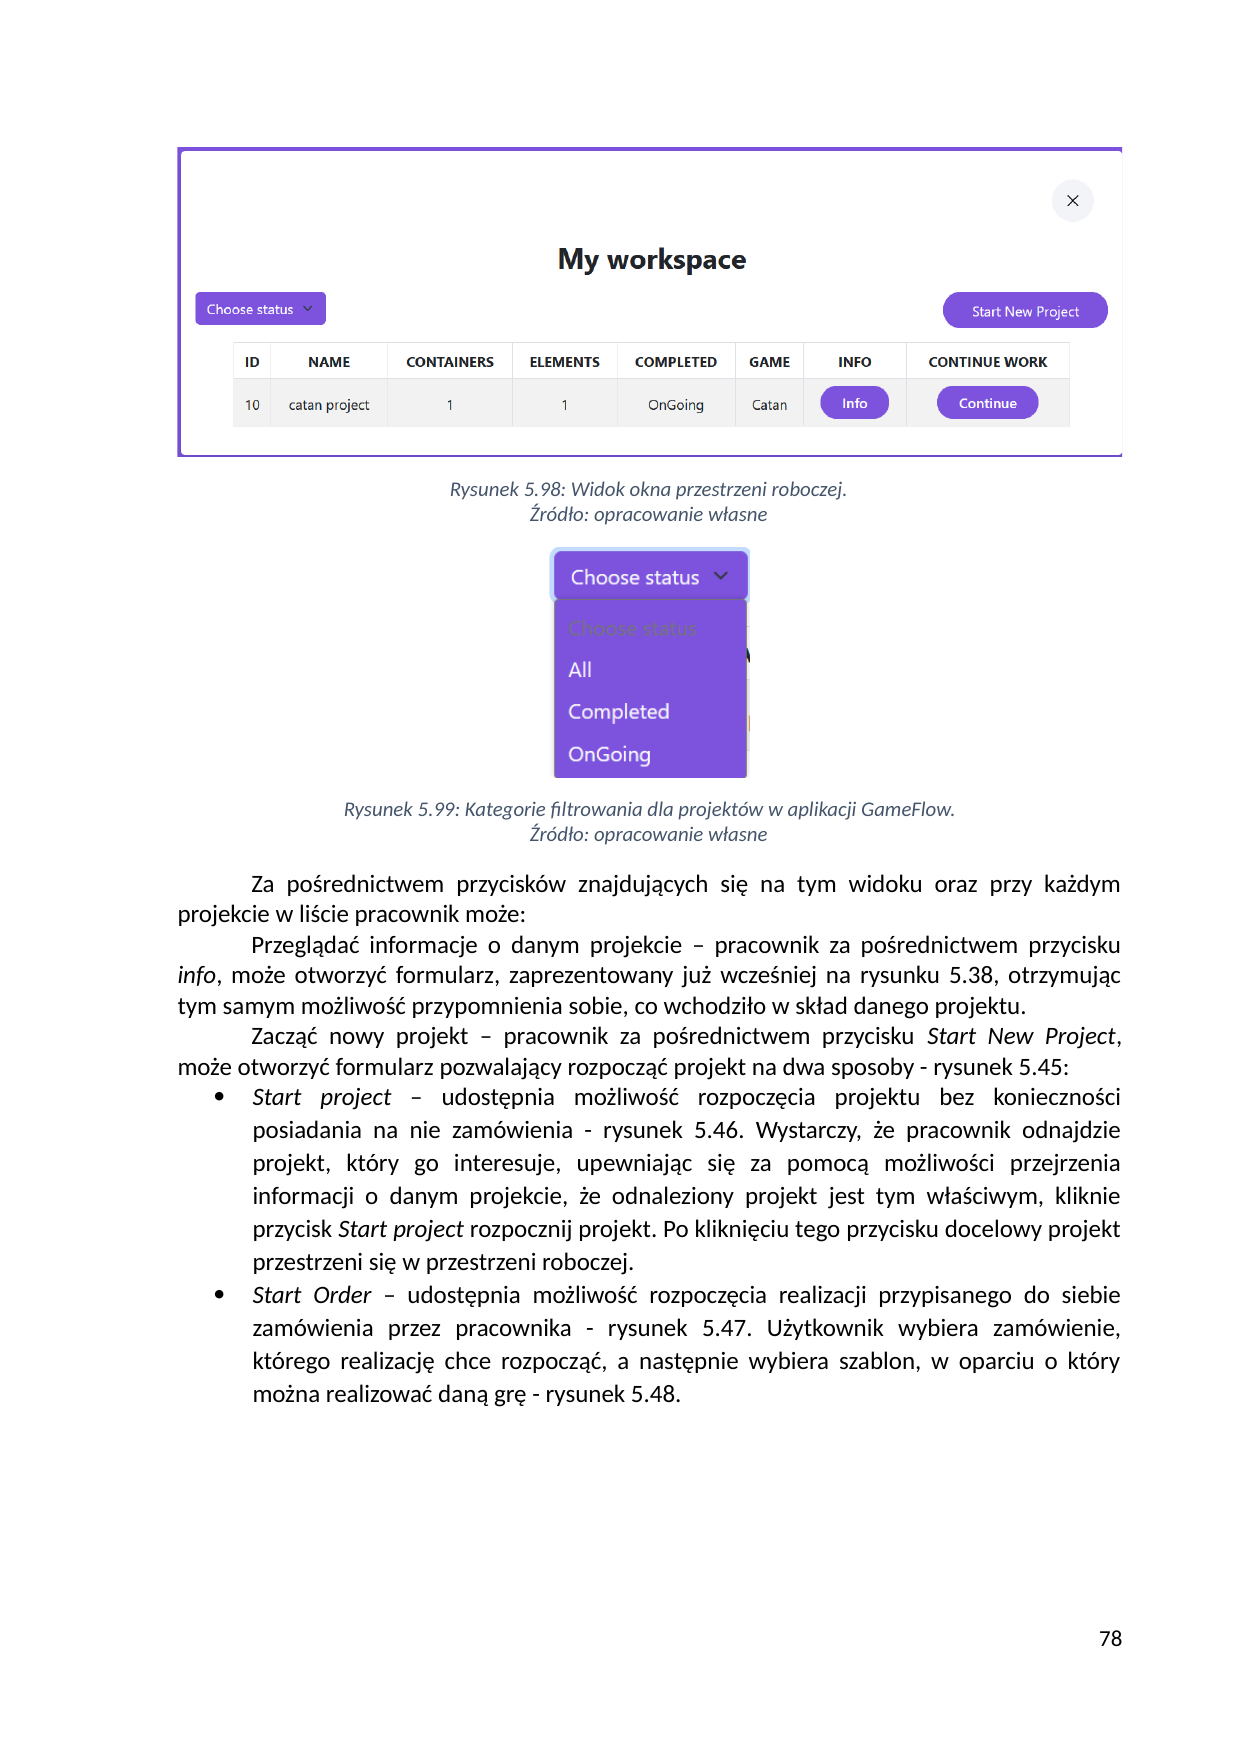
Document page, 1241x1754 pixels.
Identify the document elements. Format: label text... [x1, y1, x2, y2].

picture [177, 147, 1123, 457]
picture [549, 547, 750, 778]
text Za pośrednictwem przycisków znajdujących się na tym widoku oraz przy każdym projekcie w liście pracownik może: [177, 868, 1122, 929]
text Źródło: opracowanie własne [177, 822, 1122, 847]
list Start project – udostępnia możliwość rozpoczęcia projektu bez konieczności posiadania na nie zamówienia - rysunek 5.46. Wystarczy, że pracownik odnajdzie projekt, który go interesuje, upewniając się za pomocą możliwości przejrzenia informacji o danym projekcie, że odnaleziony projekt jest tym właściwym, kliknie przycisk Start project rozpocznij projekt. Po kliknięciu tego przycisku docelowy projekt przestrzeni się w przestrzeni roboczej. [215, 1082, 1122, 1277]
text Przeglądać informacje o danym projekcie – pracownik za pośrednictwem przycisku info, może otworzyć formularz, zaprezentowany już wcześniej na rysunku 5.38, otrzymując tym samym możliwość przypomnienia sobie, co wchodziło w skład danego projektu. [177, 929, 1122, 1021]
list Start Order – udostępnia możliwość rozpoczęcia realizacji przypisanego do siebie zamówienia przez pracownika - rysunek 5.47. Użytkownik wybiera zamówienie, którego realizację chce rozpocząć, a następnie wybiera szablon, w oparciu o który można realizować daną grę - rysunek 5.48. [215, 1279, 1122, 1408]
text Zacząć nowy projekt – pracownik za pośrednictwem przycisku Start New Project, może otworzyć formularz pozwalający rozpocząć projekt na dwa sposoby - rysunek 5.45: [177, 1021, 1122, 1082]
text Źródło: opracowanie własne [177, 501, 1122, 527]
